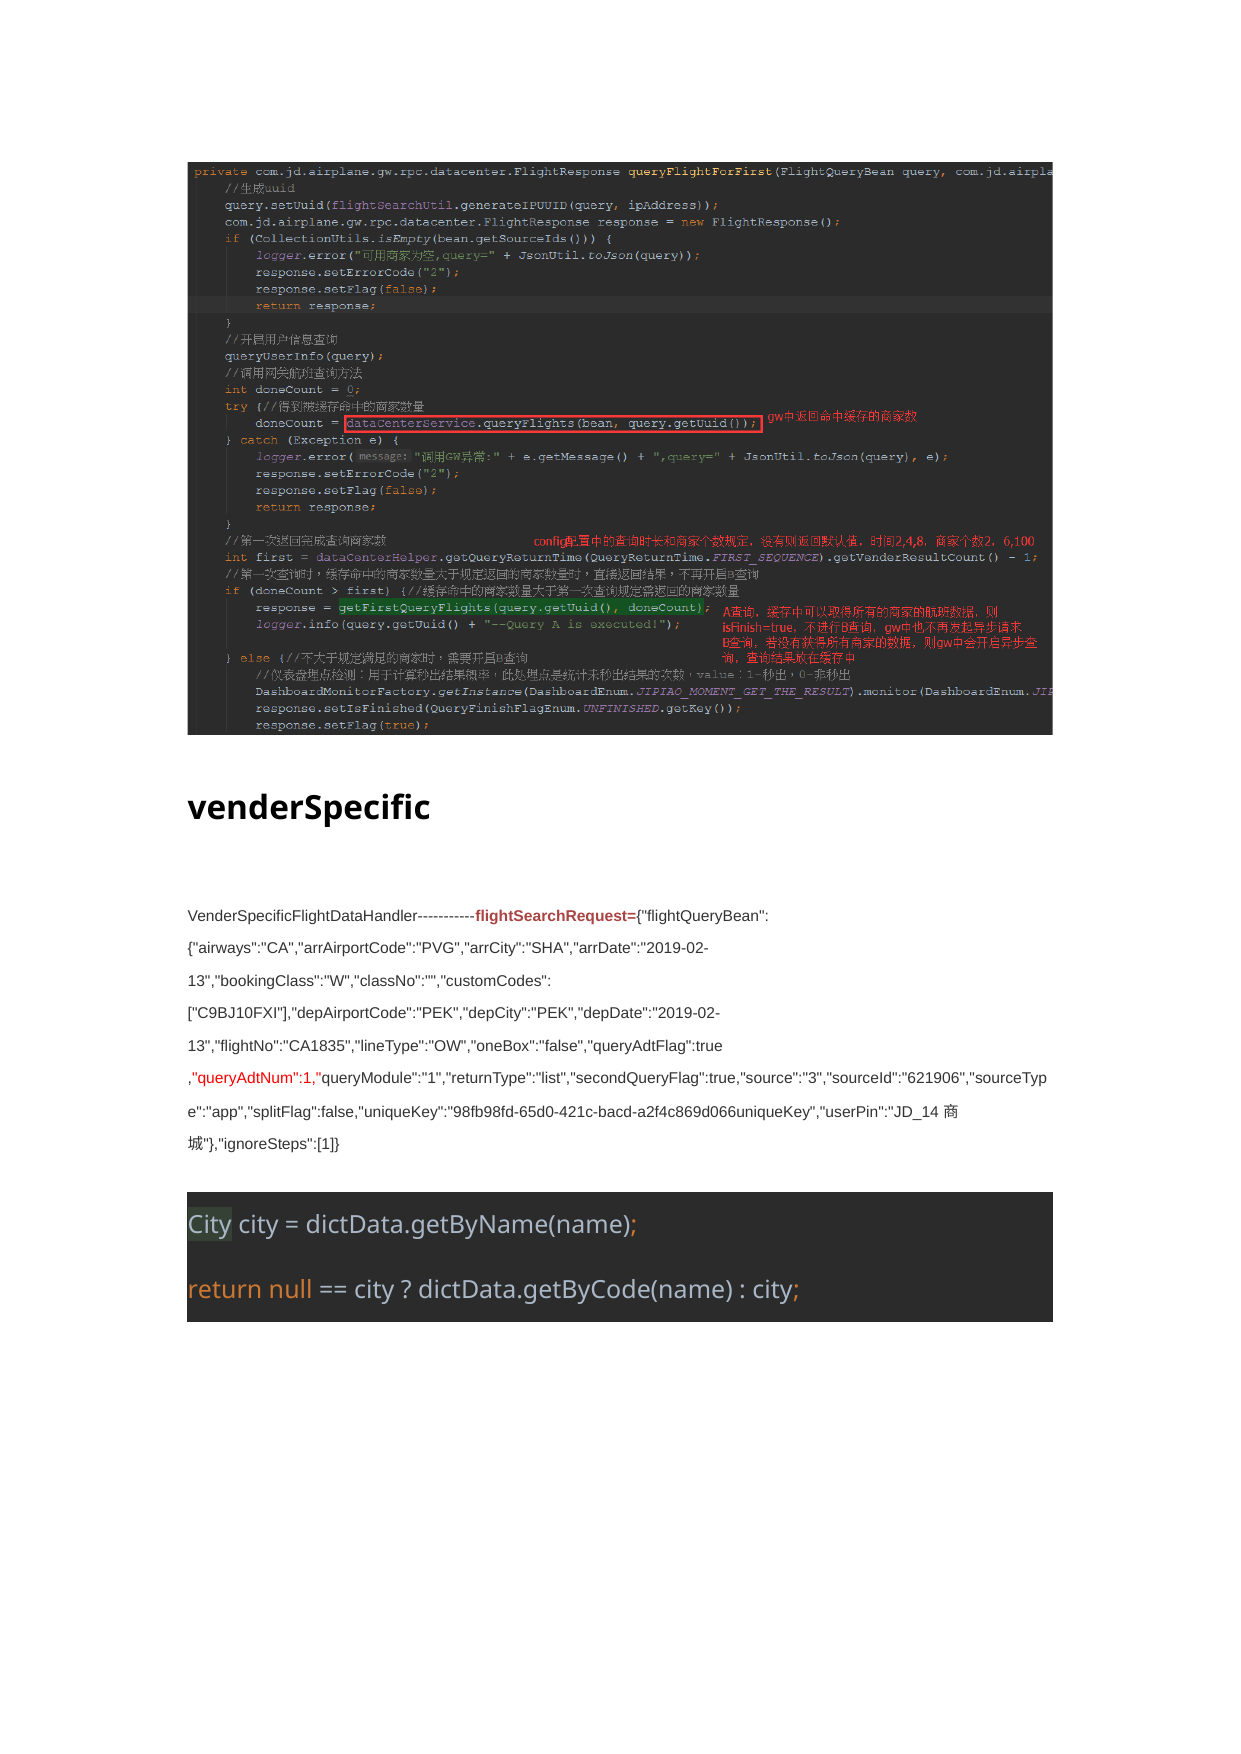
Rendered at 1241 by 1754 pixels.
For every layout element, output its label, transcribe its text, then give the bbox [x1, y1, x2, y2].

subtitle venderSpecific [187, 774, 1053, 839]
picture [187, 162, 1053, 735]
text VenderSpecificFlightDataHandler-----------flightSearchRequest={"flightQueryBean":{"airways":"CA","arrAirportCode":"PVG","arrCity":"SHA","arrDate":"2019-02-13","bookingClass":"W","classNo":"","customCodes":["C9BJ10FXI"],"depAirportCode":"PEK","depCity":"PEK","depDate":"2019-02-13","flightNo":"CA1835","lineType":"OW","oneBox":"false","queryAdtFlag":true,"queryAdtNum":1,"queryModule":"1","returnType":"list","secondQueryFlag":true,"source":"3","sourceId":"621906","sourceType":"app","splitFlag":false,"uniqueKey":"98fb98fd-65d0-421c-bacd-a2f4c869d066uniqueKey","userPin":"JD_14商城"},"ignoreSteps":[1]} [187, 899, 1053, 1159]
text City city = dictData.getByName(name); return null == city ? dictData.getByCode(name) : city; [187, 1192, 1053, 1322]
